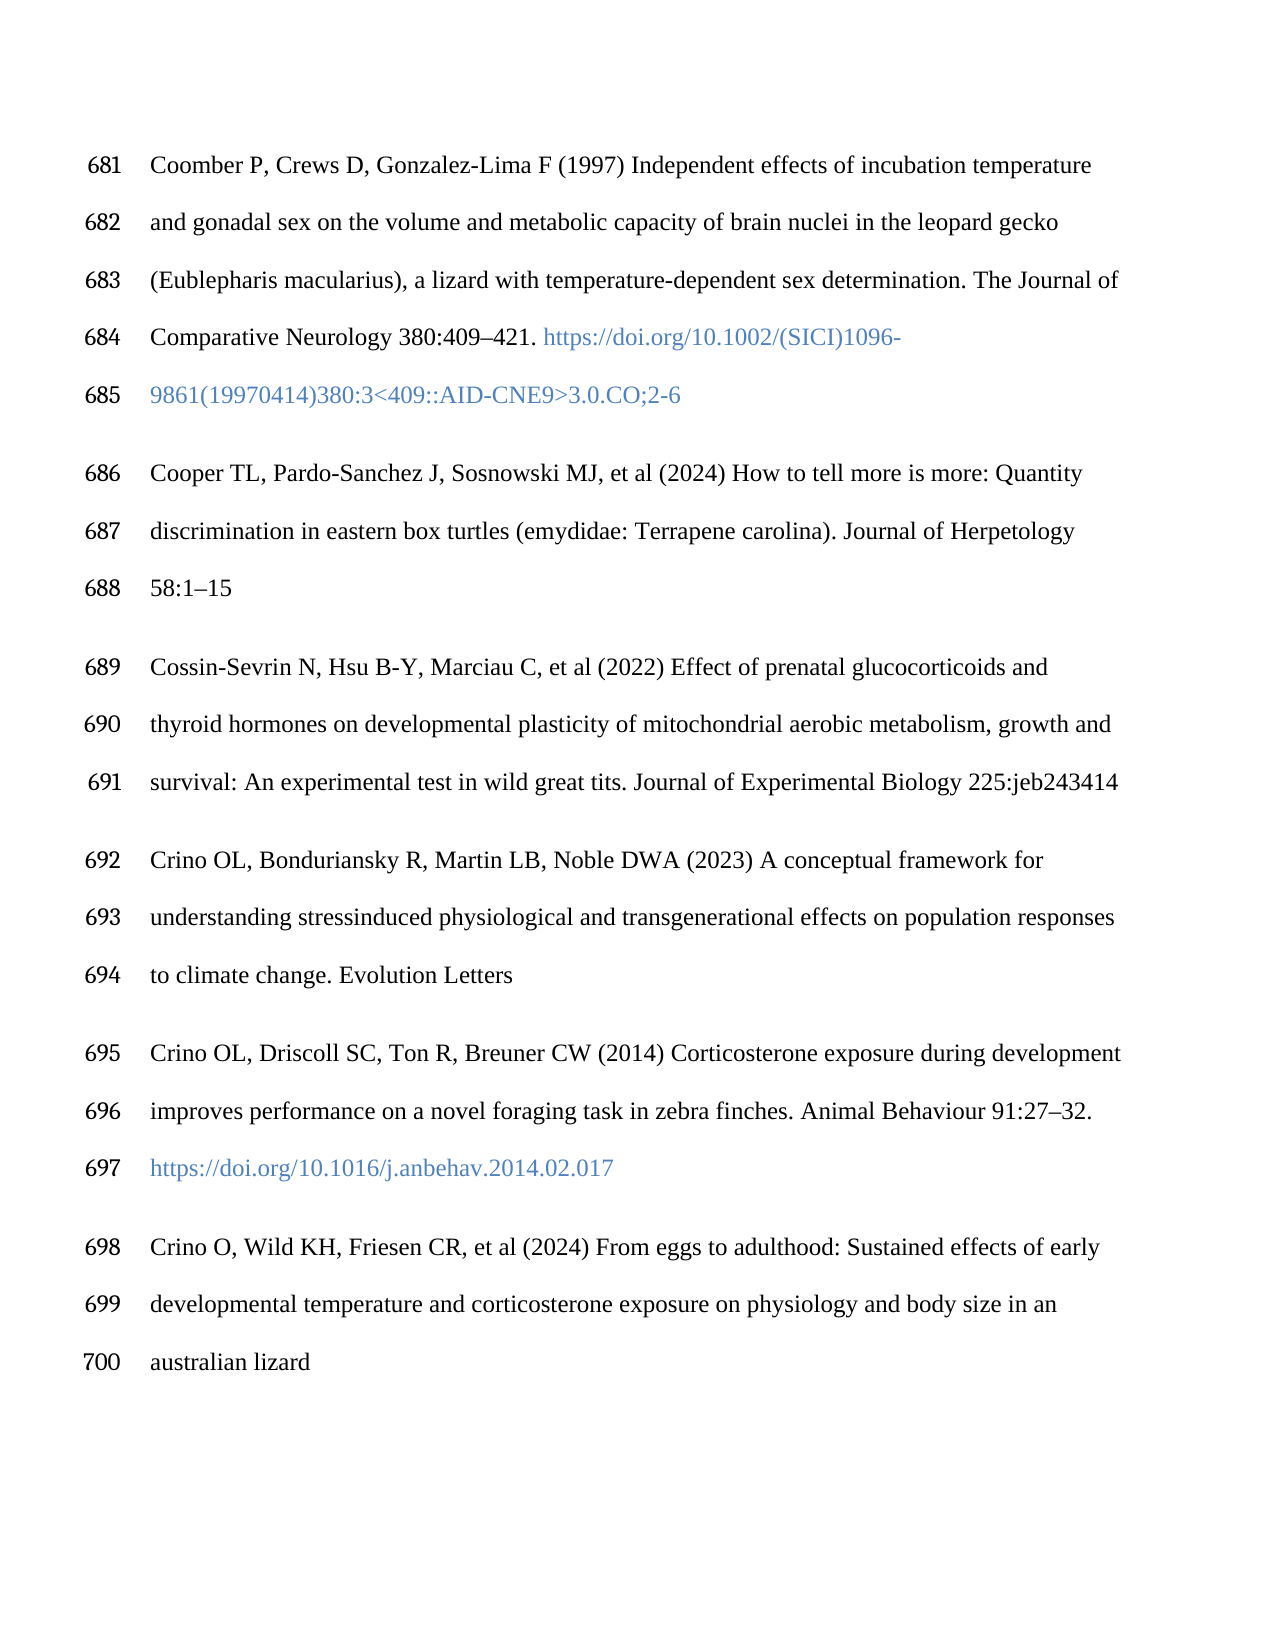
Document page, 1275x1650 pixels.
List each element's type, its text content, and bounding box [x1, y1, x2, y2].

text Cooper TL, Pardo-Sanchez J, Sosnowski MJ, et al (2024) How to tell more is more: Quantity discrimination in eastern box turtles (emydidae: Terrapene carolina). Journal of Herpetology 58:1–15 [150, 458, 1125, 602]
text Crino OL, Bonduriansky R, Martin LB, Noble DWA (2023) A conceptual framework for understanding stressinduced physiological and transgenerational effects on population responses to climate change. Evolution Letters [150, 845, 1125, 989]
text Cossin-Sevrin N, Hsu B-Y, Marciau C, et al (2022) Effect of prenatal glucocorticoids and thyroid hormones on developmental plasticity of mitochondrial aerobic metabolism, growth and survival: An experimental test in wild great tits. Journal of Experimental Biology 225:jeb243414 [150, 652, 1125, 795]
text Coomber P, Crews D, Gonzalez-Lima F (1997) Independent effects of incubation temperature and gonadal sex on the volume and metabolic capacity of brain nuclei in the leopard gecko (Eublepharis macularius), a lizard with temperature-dependent sex determination. The Journal of Comparative Neurology 380:409–421. https://doi.org/10.1002/(SICI)1096-9861(19970414)380:3<409::AID-CNE9>3.0.CO;2-6 [150, 150, 1125, 409]
text Crino OL, Driscoll SC, Ton R, Breuner CW (2014) Corticosterone exposure during development improves performance on a novel foraging task in zebra finches. Animal Behaviour 91:27–32. https://doi.org/10.1016/j.anbehav.2014.02.017 [150, 1038, 1125, 1182]
text Crino O, Wild KH, Friesen CR, et al (2024) From eggs to adulthood: Sustained effects of early developmental temperature and corticosterone exposure on physiology and body size in an australian lizard [150, 1232, 1125, 1375]
